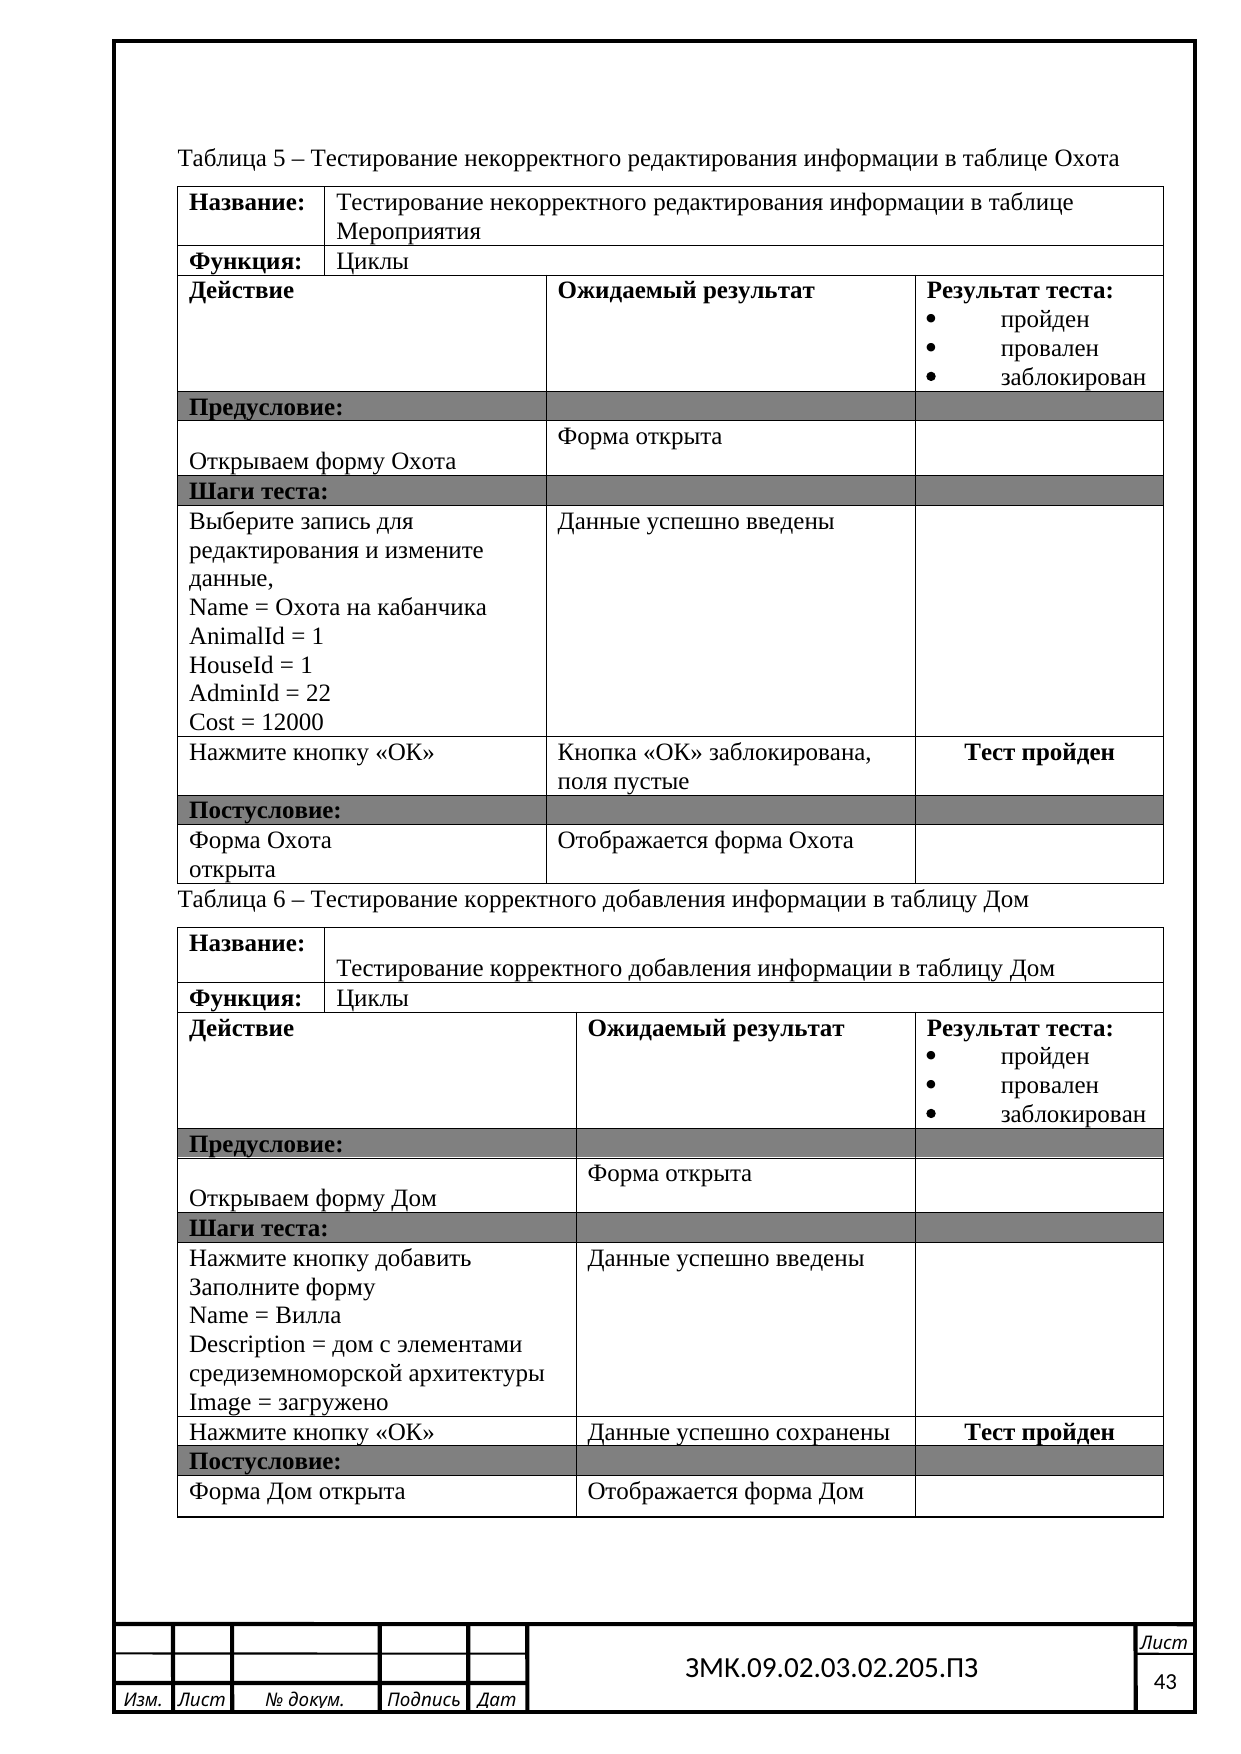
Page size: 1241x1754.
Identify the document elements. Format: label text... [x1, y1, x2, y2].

table_cell [547, 392, 915, 420]
table_cell Предусловие: [178, 1129, 576, 1157]
table_cell [916, 421, 1163, 475]
table_cell Действие [178, 276, 546, 391]
table_cell [916, 1129, 1163, 1157]
table_cell Отображается форма Дом [577, 1476, 915, 1516]
table_cell Результат теста: пройден провален заблокирован [916, 276, 1163, 391]
table_cell Действие [178, 1013, 576, 1128]
table_header Тестирование корректного добавления информации в таблицу Дом [325, 928, 1163, 982]
table_cell Циклы [325, 983, 1163, 1012]
table_cell Циклы [325, 246, 1163, 274]
table_cell Отображается форма Охота [547, 825, 915, 883]
table_cell [577, 1129, 915, 1157]
table_cell Форма открыта [577, 1159, 915, 1212]
table_cell Тест пройден [916, 1417, 1163, 1445]
table_cell Результат теста: пройден провален заблокирован [916, 1013, 1163, 1128]
table_cell Нажмите кнопку добавить Заполните форму Name = Вилла Description = дом с элементами средиземноморской архитектуры Image = загружено [178, 1243, 576, 1416]
table_cell Форма Дом открыта [178, 1476, 576, 1516]
table_cell Выберите запись для редактирования и измените данные, Name = Охота на кабанчика AnimalId = 1 HouseId = 1 AdminId = 22 Cost = 12000 [178, 506, 546, 736]
table_cell Форма открыта [547, 421, 915, 475]
table_cell [916, 1213, 1163, 1242]
table_cell [916, 1476, 1163, 1516]
table_cell [916, 825, 1163, 883]
table_cell Постусловие: [178, 796, 546, 824]
table_cell [547, 796, 915, 824]
text Таблица 6 – Тестирование корректного добавления информации в таблицу Дом [177, 884, 1152, 913]
table_cell Форма Охота открыта [178, 825, 546, 883]
table_cell [916, 476, 1163, 505]
table_cell Тест пройден [916, 737, 1163, 794]
table_cell Ожидаемый результат [577, 1013, 915, 1128]
table_cell [916, 506, 1163, 736]
table_cell [916, 796, 1163, 824]
table_cell Данные успешно введены [577, 1243, 915, 1416]
table_cell Шаги теста: [178, 1213, 576, 1242]
table_cell Предусловие: [178, 392, 546, 420]
table_cell Шаги теста: [178, 476, 546, 505]
table_cell Кнопка «ОК» заблокирована, поля пустые [547, 737, 915, 794]
table_cell [916, 1159, 1163, 1212]
table_cell Данные успешно сохранены [577, 1417, 915, 1445]
table_cell Функция: [178, 983, 324, 1012]
table_cell Ожидаемый результат [547, 276, 915, 391]
table_cell [577, 1446, 915, 1475]
table_cell [577, 1213, 915, 1242]
table_header Название: [178, 928, 324, 982]
table_cell Данные успешно введены [547, 506, 915, 736]
table_cell Функция: [178, 246, 324, 274]
table_cell Открываем форму Дом [178, 1159, 576, 1212]
table_header Тестирование некорректного редактирования информации в таблице Мероприятия [325, 187, 1163, 245]
table_cell [916, 392, 1163, 420]
table_cell Нажмите кнопку «ОК» [178, 737, 546, 794]
table_header Название: [178, 187, 324, 245]
text Таблица 5 – Тестирование некорректного редактирования информации в таблице Охота [177, 143, 1152, 172]
table_cell [916, 1243, 1163, 1416]
table_cell Постусловие: [178, 1446, 576, 1475]
table_cell Открываем форму Охота [178, 421, 546, 475]
table_cell [547, 476, 915, 505]
table_cell [916, 1446, 1163, 1475]
table_cell Нажмите кнопку «ОК» [178, 1417, 576, 1445]
